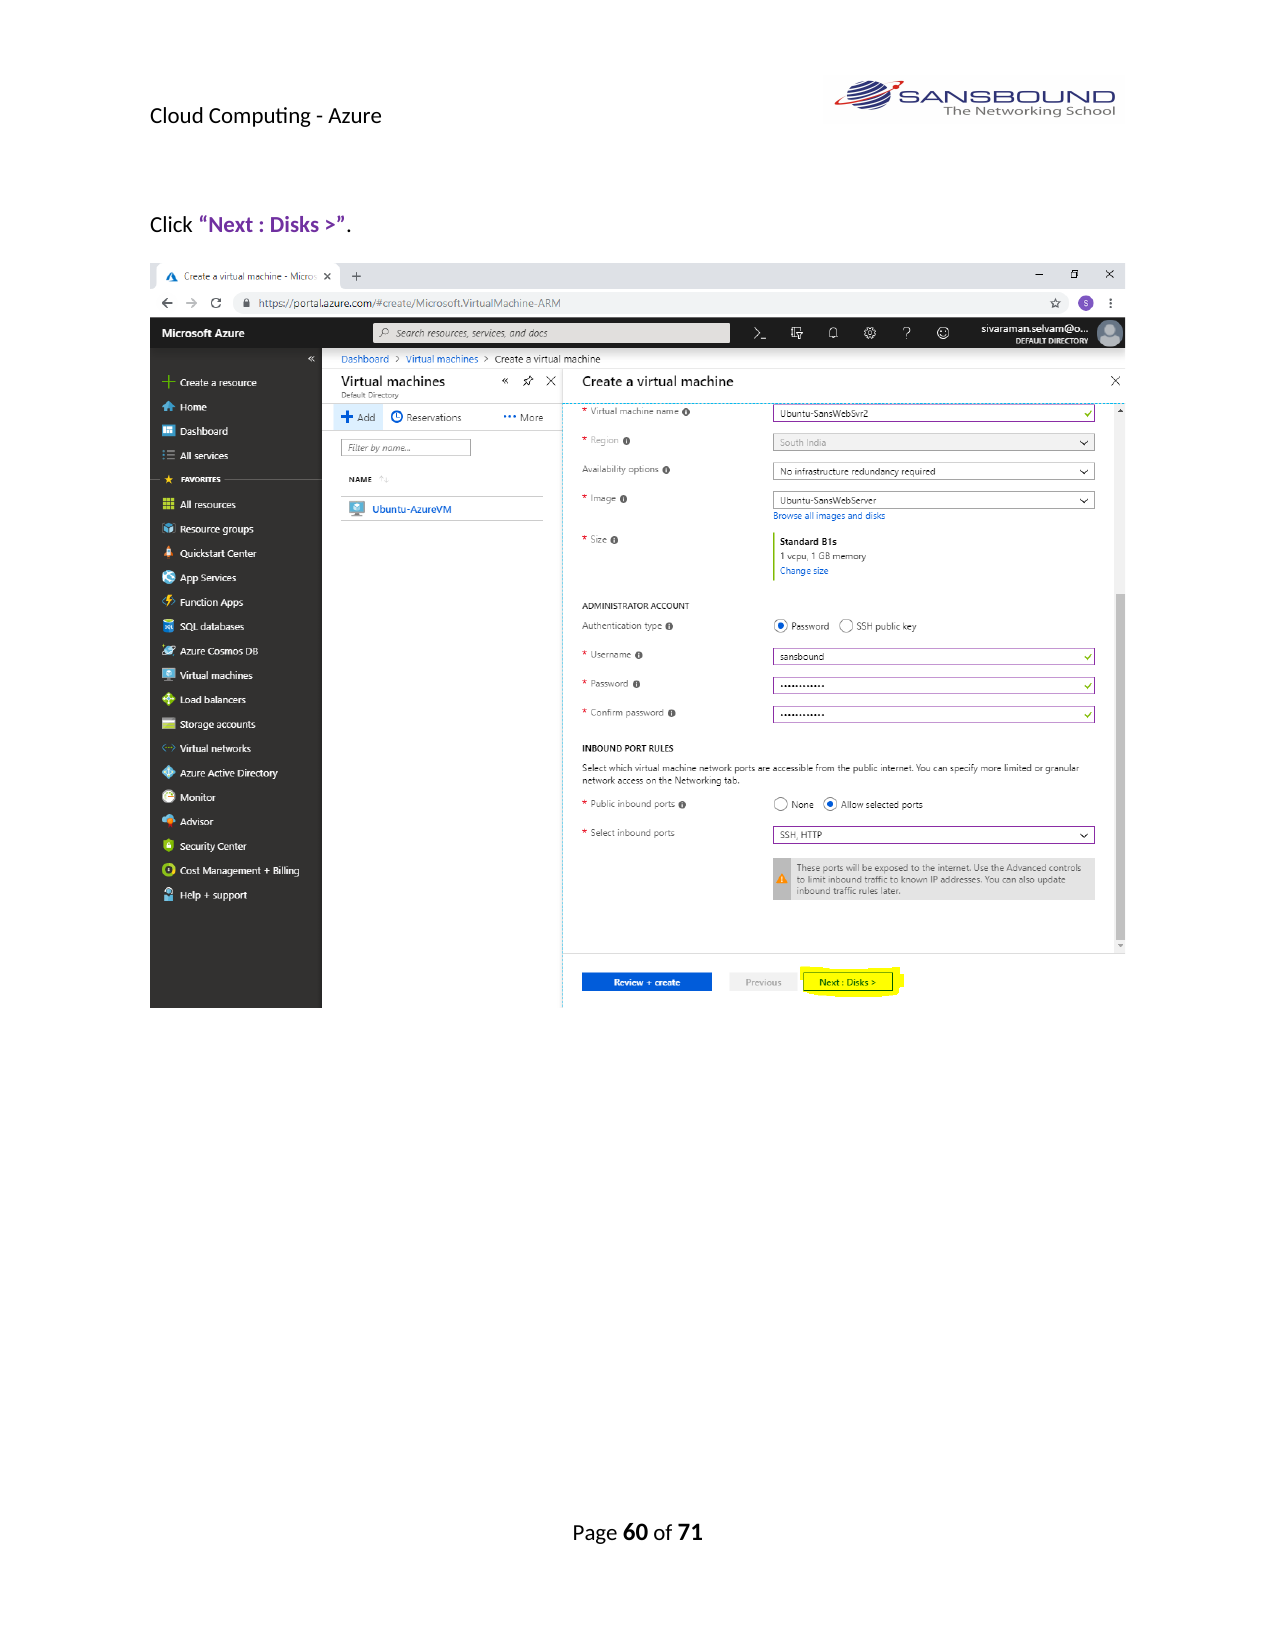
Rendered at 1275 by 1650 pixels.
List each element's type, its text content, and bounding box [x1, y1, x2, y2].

picture [150, 263, 1125, 1008]
picture [823, 75, 1125, 124]
text Click “Next : Disks >”. [150, 210, 1125, 238]
